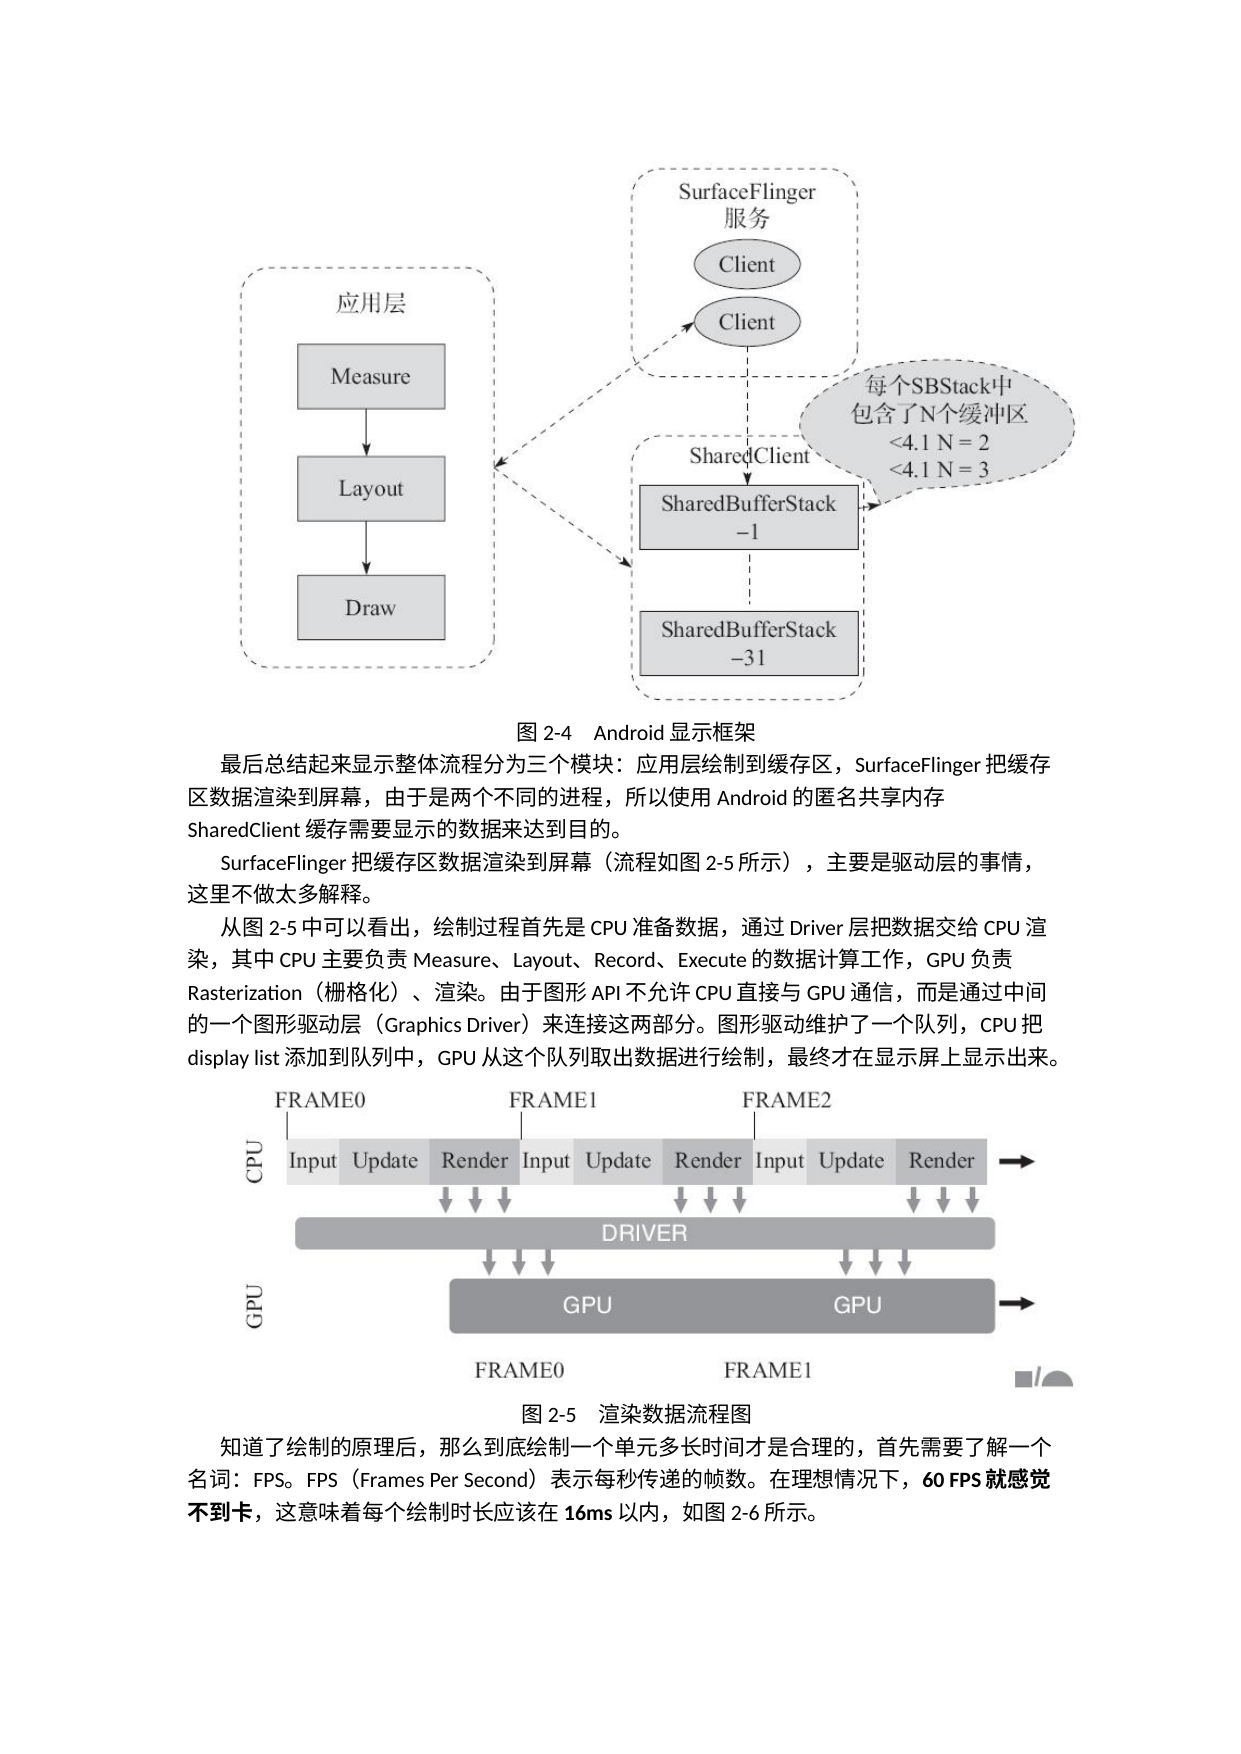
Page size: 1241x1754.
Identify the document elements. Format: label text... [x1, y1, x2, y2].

text 图2-4 Android显示框架 [187, 714, 1053, 747]
picture [220, 162, 1086, 712]
text 从图2-5中可以看出，绘制过程首先是CPU准备数据，通过Driver层把数据交给CPU渲染，其中CPU主要负责Measure、Layout、Record、Execute的数据计算工作，GPU负责Rasterization（栅格化）、渲染。由于图形API不允许CPU直接与GPU通信，而是通过中间的一个图形驱动层（Graphics Driver）来连接这两部分。图形驱动维护了一个队列，CPU把display list添加到队列中，GPU从这个队列取出数据进行绘制，最终才在显示屏上显示出来。 [187, 909, 1053, 1072]
text SurfaceFlinger把缓存区数据渲染到屏幕（流程如图2-5所示），主要是驱动层的事情，这里不做太多解释。 [187, 844, 1053, 909]
text 知道了绘制的原理后，那么到底绘制一个单元多长时间才是合理的，首先需要了解一个名词：FPS。FPS（Frames Per Second）表示每秒传递的帧数。在理想情况下，60 FPS就感觉不到卡，这意味着每个绘制时长应该在16ms以内，如图2-6所示。 [187, 1429, 1053, 1527]
picture [220, 1073, 1086, 1396]
text 图2-5 渲染数据流程图 [187, 1397, 1053, 1429]
text 最后总结起来显示整体流程分为三个模块：应用层绘制到缓存区，SurfaceFlinger把缓存区数据渲染到屏幕，由于是两个不同的进程，所以使用Android的匿名共享内存SharedClient缓存需要显示的数据来达到目的。 [187, 747, 1053, 844]
